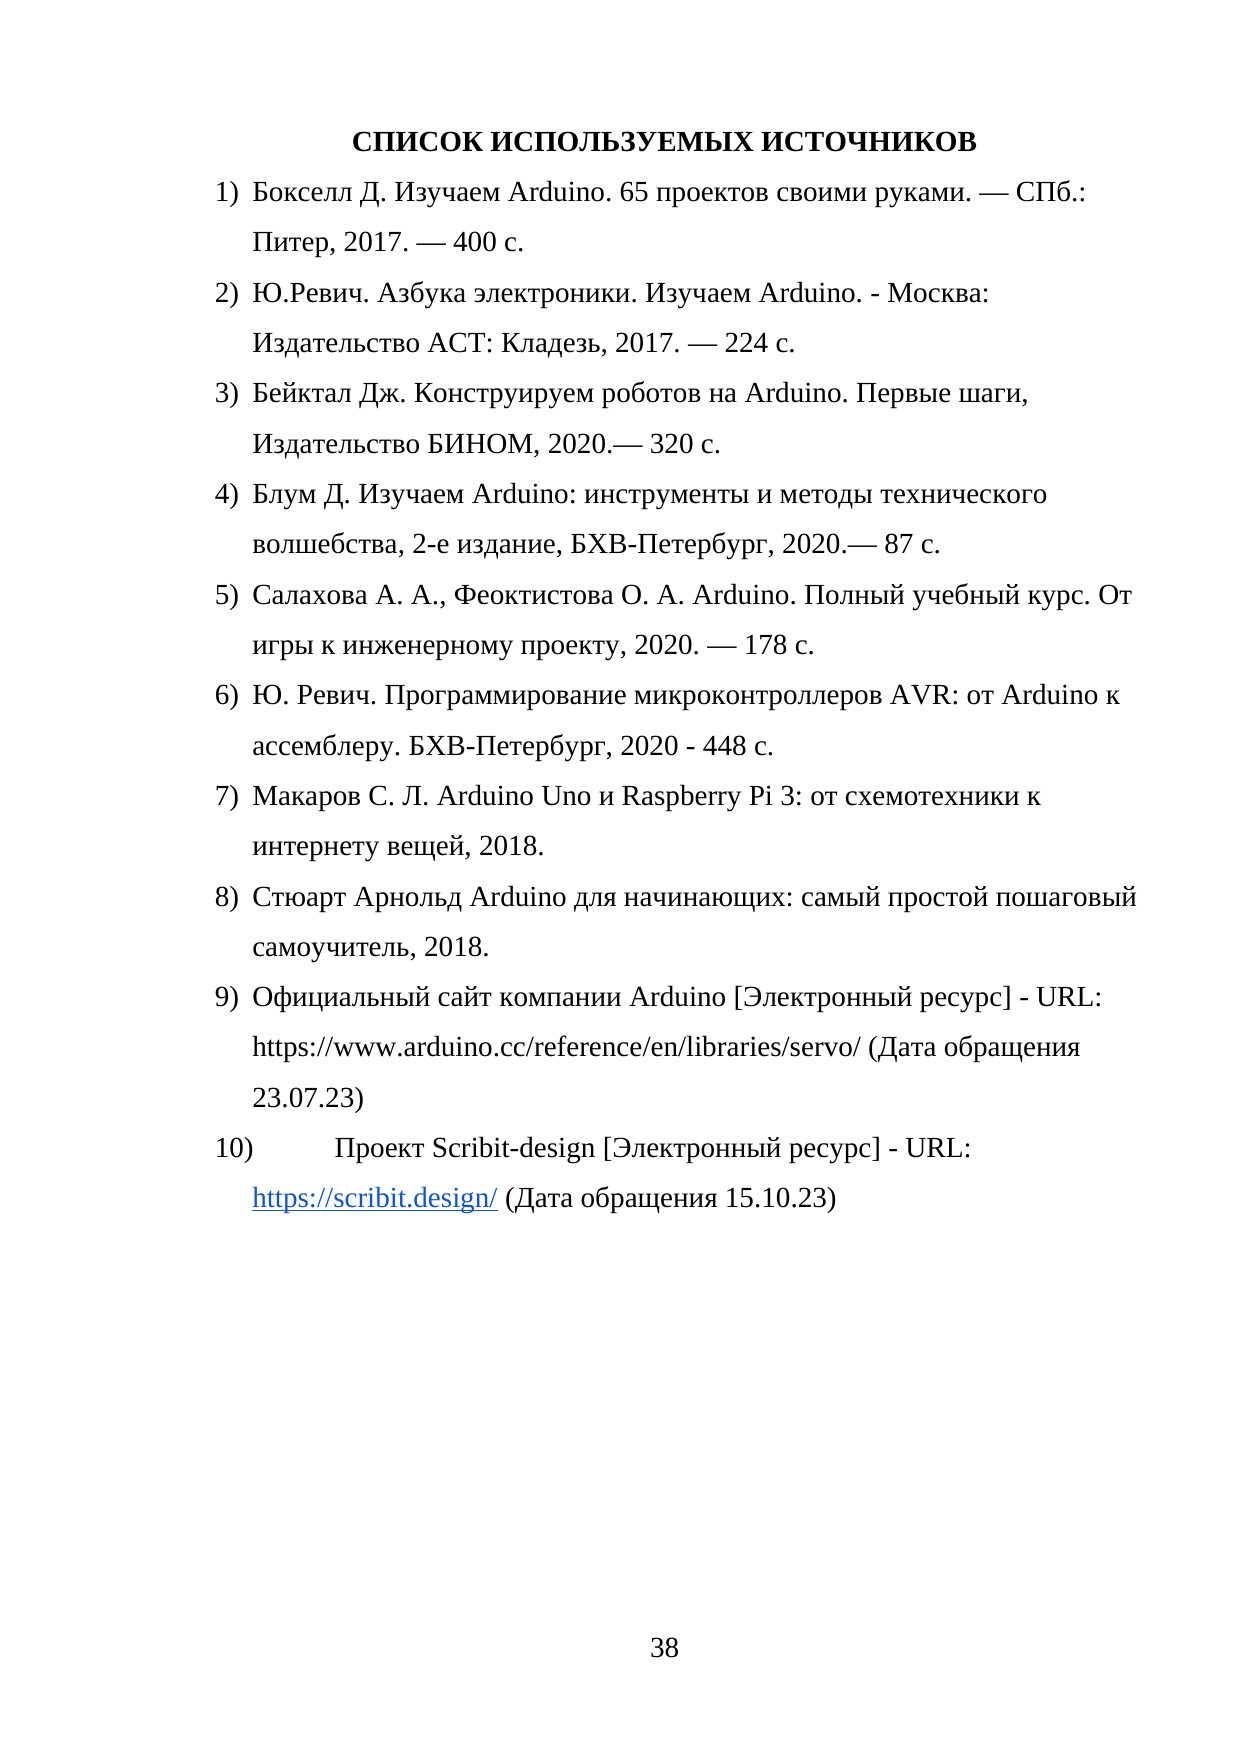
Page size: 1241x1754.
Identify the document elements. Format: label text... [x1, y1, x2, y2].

list Салахова А. А., Феоктистова О. А. Arduino. Полный учебный курс. От игры к инженерному проекту, 2020. — 178 с. [214, 577, 1152, 661]
list Официальный сайт компании Arduino [Электронный ресурс] - URL: https://www.arduino.cc/reference/en/libraries/servo/ (Дата обращения 23.07.23) [214, 979, 1152, 1113]
list Ю. Ревич. Программирование микроконтроллеров AVR: от Arduino к ассемблеру. БХВ-Петербург, 2020 - 448 с. [214, 677, 1152, 761]
subtitle СПИСОК ИСПОЛЬЗУЕМЫХ ИСТОЧНИКОВ [177, 124, 1152, 157]
list Бейктал Дж. Конструируем роботов на Arduino. Первые шаги, Издательство БИНОМ, 2020.— 320 с. [214, 376, 1152, 459]
list Стюарт Арнольд Arduino для начинающих: самый простой пошаговый самоучитель, 2018. [214, 879, 1152, 962]
list Проект Scribit-design [Электронный ресурс] - URL: https://scribit.design/ (Дата обращения 15.10.23) [214, 1130, 1152, 1214]
list Блум Д. Изучаем Arduino: инструменты и методы технического волшебства, 2-е издание, БХВ-Петербург, 2020.— 87 с. [214, 476, 1152, 560]
list Макаров С. Л. Arduino Uno и Raspberry Pi 3: от схемотехники к интернету вещей, 2018. [214, 778, 1152, 862]
list Ю.Ревич. Азбука электроники. Изучаем Arduino. - Москва: Издательство АСТ: Кладезь, 2017. — 224 с. [214, 275, 1152, 359]
list Бокселл Д. Изучаем Arduino. 65 проектов своими руками. — СПб.: Питер, 2017. — 400 с. [214, 174, 1152, 258]
